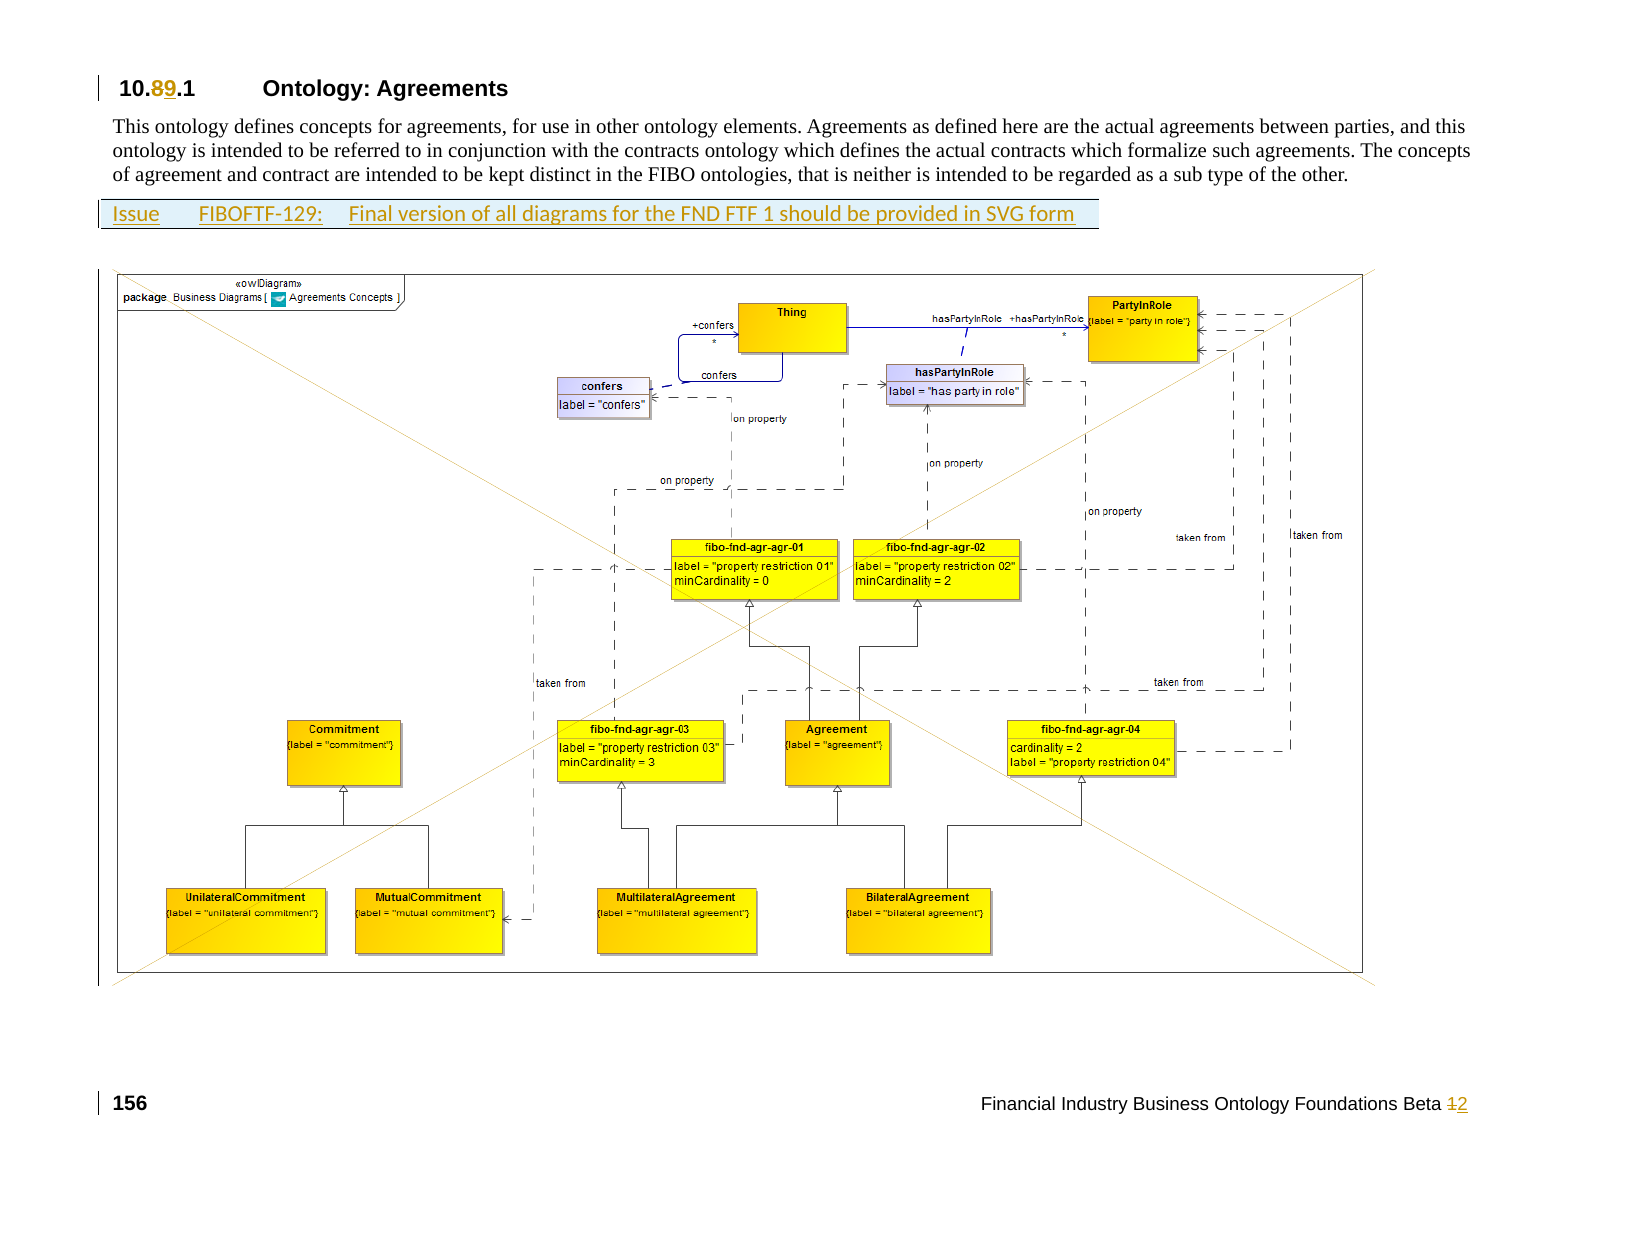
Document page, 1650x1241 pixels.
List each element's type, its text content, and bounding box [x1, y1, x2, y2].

picture [745, 271, 1375, 984]
text This ontology defines concepts for agreements, for use in other ontology elements. Agreements as defined here are the actual agreements between parties, and this ontology is intended to be referred to in conjunction with the contracts ontology which defines the actual contracts which formalize such agreements. The concepts of agreement and contract are intended to be kept distinct in the FIBO ontologies, that is neither is intended to be regarded as a sub type of the other. [112, 114, 1477, 186]
picture [114, 269, 1373, 626]
subtitle 10..1 Ontology: Agreements [112, 75, 1477, 101]
picture [114, 628, 1373, 986]
picture [112, 270, 742, 985]
